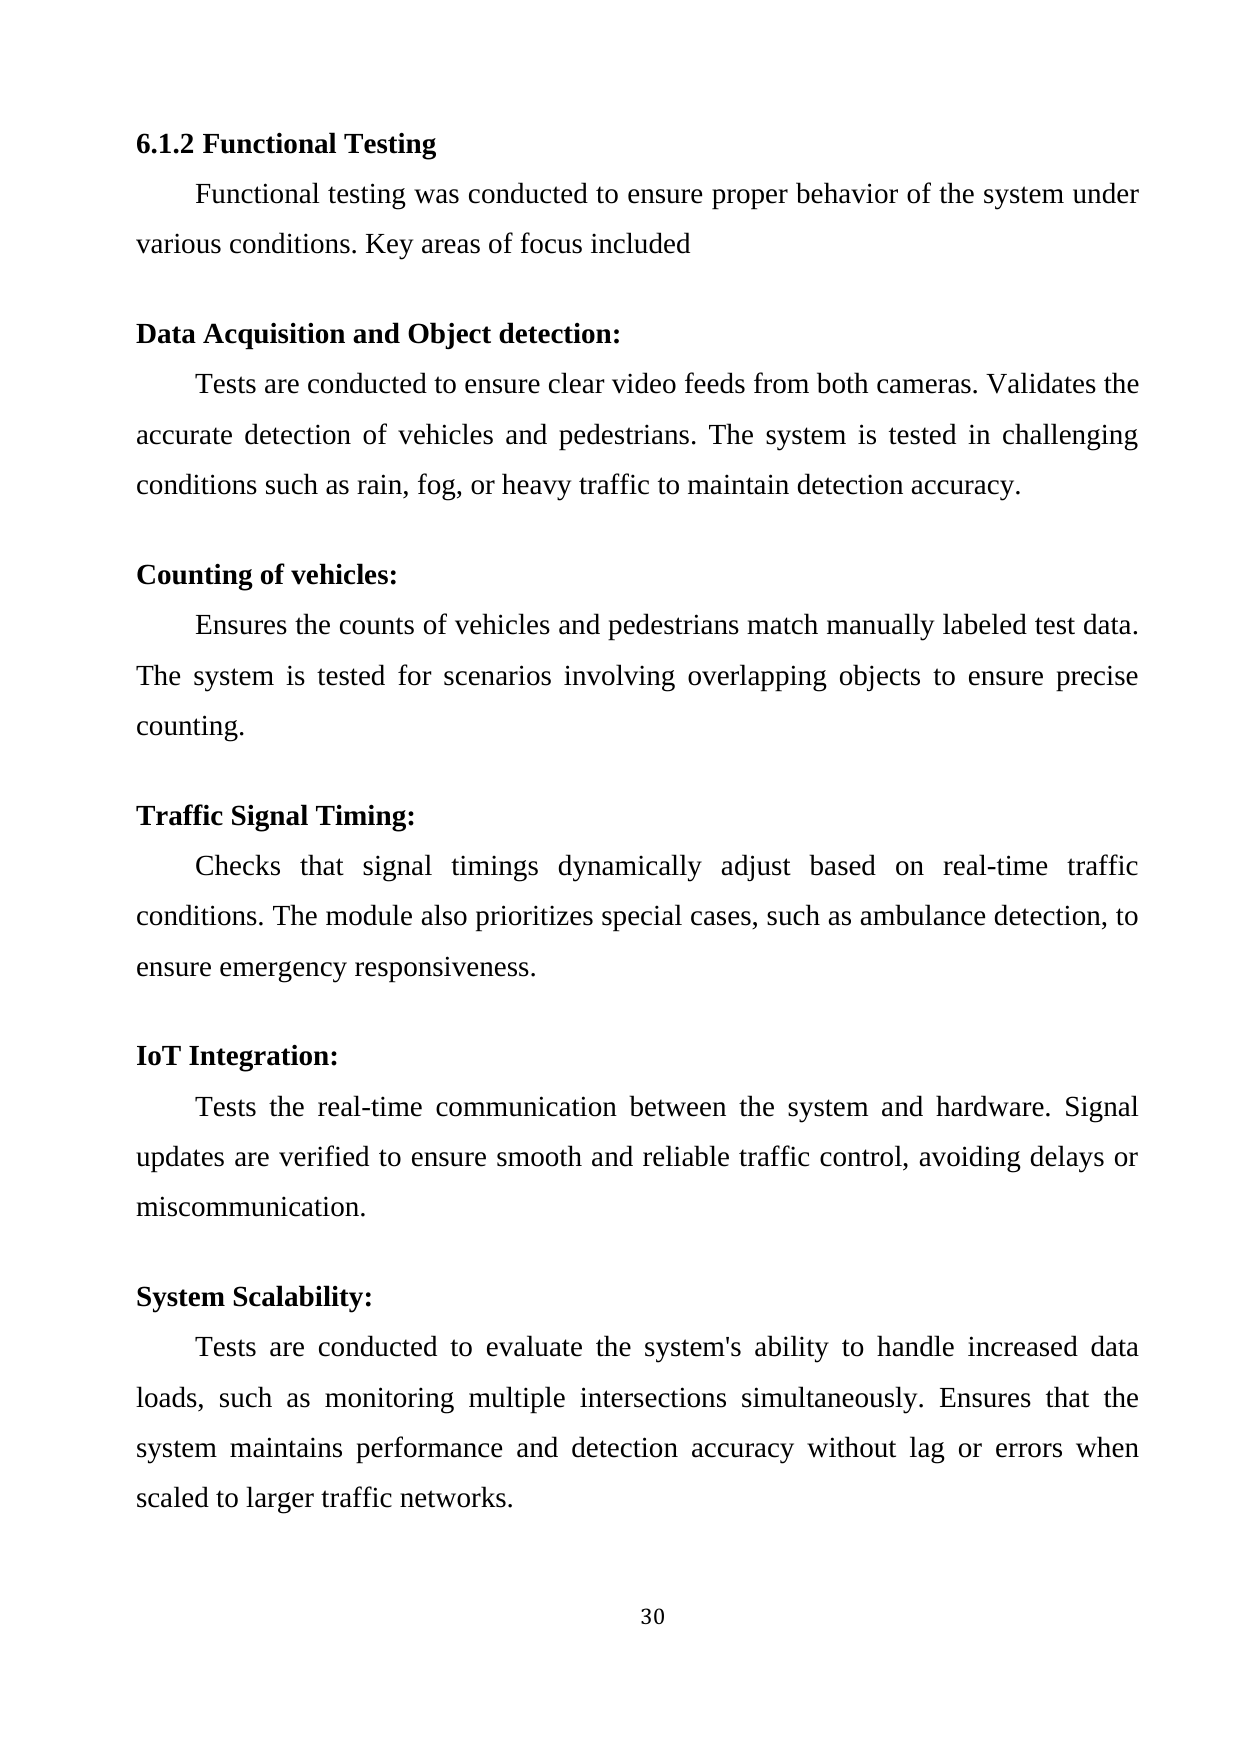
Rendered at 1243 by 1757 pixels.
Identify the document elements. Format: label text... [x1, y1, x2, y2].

text Tests are conducted to evaluate the system's ability to handle increased data loads, such as monitoring multiple intersections simultaneously. Ensures that the system maintains performance and detection accuracy without lag or errors when scaled to larger traffic networks. [136, 1329, 1140, 1514]
text Checks that signal timings dynamically adjust based on real-time traffic conditions. The module also prioritizes special cases, such as ambulance detection, to ensure emergency responsiveness. [136, 848, 1140, 982]
text Ensures the counts of vehicles and pedestrians match manually labeled test data. The system is tested for scenarios involving overlapping objects to ensure precise counting. [136, 607, 1140, 741]
subtitle Functional Testing [136, 126, 1140, 159]
text Counting of vehicles: [136, 557, 1140, 591]
text IoT Integration: [136, 1038, 1140, 1072]
text Tests are conducted to ensure clear video feeds from both cameras. Validates the accurate detection of vehicles and pedestrians. The system is tested in challenging conditions such as rain, fog, or heavy traffic to maintain detection accuracy. [136, 367, 1140, 501]
text Functional testing was conducted to ensure proper behavior of the system under various conditions. Key areas of focus included [136, 176, 1140, 260]
text System Scalability: [136, 1279, 1140, 1313]
text Traffic Signal Timing: [136, 798, 1140, 831]
text Tests the real-time communication between the system and hardware. Signal updates are verified to ensure smooth and reliable traffic control, avoiding delays or miscommunication. [136, 1089, 1140, 1223]
text Data Acquisition and Object detection: [136, 316, 1140, 350]
